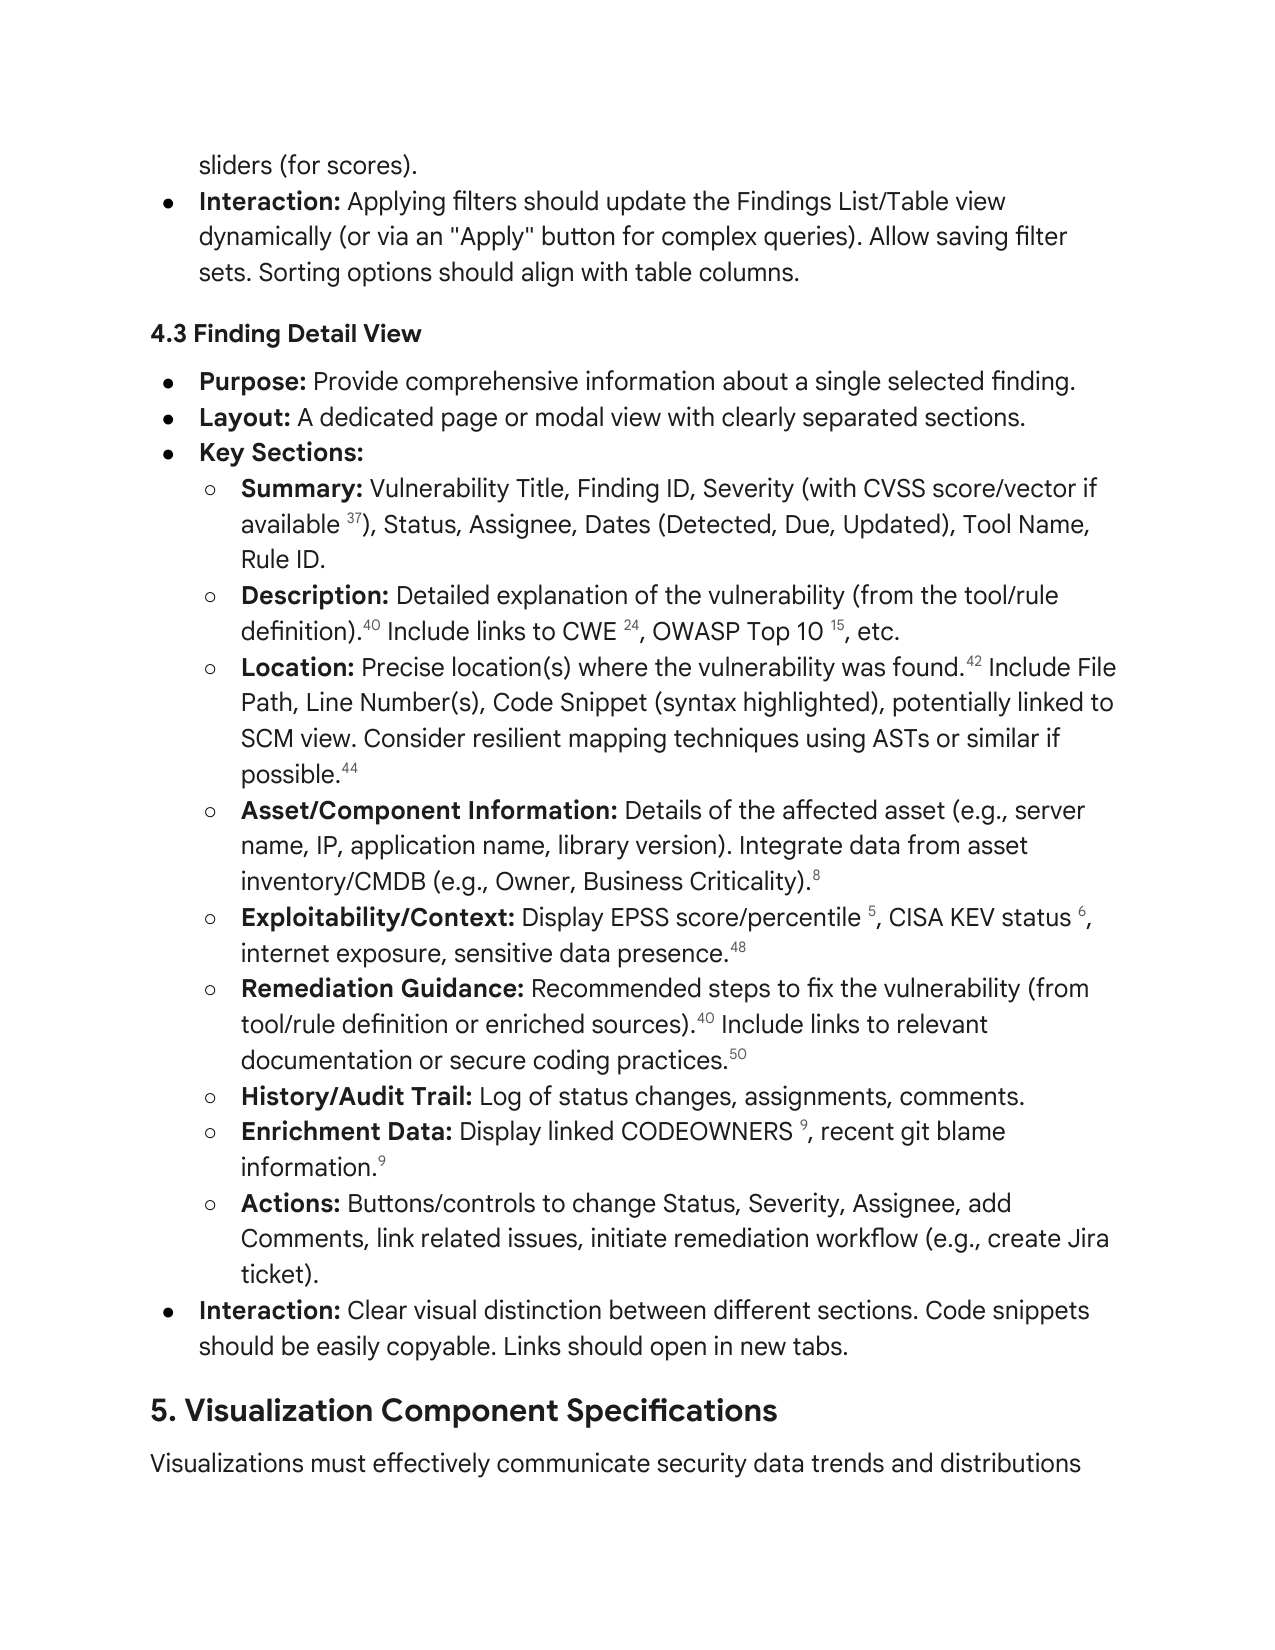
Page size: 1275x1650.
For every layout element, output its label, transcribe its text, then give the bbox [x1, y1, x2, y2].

list Summary: Vulnerability Title, Finding ID, Severity (with CVSS score/vector if available 37), Status, Assignee, Dates (Detected, Due, Updated), Tool Name, Rule ID. [203, 473, 1125, 576]
list Key Sections: [161, 438, 1125, 469]
list Asset/Component Information: Details of the affected asset (e.g., server name, IP, application name, library version). Integrate data from asset inventory/CMDB (e.g., Owner, Business Criticality).8 [203, 795, 1125, 898]
list Purpose: Provide comprehensive information about a single selected finding. [161, 366, 1125, 397]
list Location: Precise location(s) where the vulnerability was found.42 Include File Path, Line Number(s), Code Snippet (syntax highlighted), potentially linked to SCM view. Consider resilient mapping techniques using ASTs or similar if possible.44 [203, 652, 1125, 791]
list Description: Detailed explanation of the vulnerability (from the tool/rule definition).40 Include links to CWE 24, OWASP Top 10 15, etc. [203, 581, 1125, 648]
list Interaction: Clear visual distinction between different sections. Code snippets should be easily copyable. Links should open in new tabs. [161, 1295, 1125, 1362]
list Exploitability/Context: Display EPSS score/percentile 5, CISA KEV status 6, internet exposure, sensitive data presence.48 [203, 902, 1125, 969]
list Enrichment Data: Display linked CODEOWNERS 9, recent git blame information.9 [203, 1116, 1125, 1183]
list Interaction: Applying filters should update the Findings List/Table view dynamically (or via an "Apply" button for complex queries). Allow saving filter sets. Sorting options should align with table columns. [161, 186, 1125, 288]
list Remediation Guidance: Recommended steps to fix the vulnerability (from tool/rule definition or enriched sources).40 Include links to relevant documentation or secure coding practices.50 [203, 973, 1125, 1076]
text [150, 1449, 1125, 1480]
list History/Audit Trail: Log of status changes, assignments, comments. [203, 1081, 1125, 1112]
list Layout: A dedicated page or modal view with clearly separated sections. [161, 402, 1125, 433]
list Actions: Buttons/controls to change Status, Severity, Assignee, add Comments, link related issues, initiate remediation workflow (e.g., create Jira ticket). [203, 1188, 1125, 1291]
subtitle 5. Visualization Component Specifications [150, 1392, 1125, 1431]
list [161, 150, 1125, 181]
subtitle 4.3 Finding Detail View [150, 318, 1125, 349]
